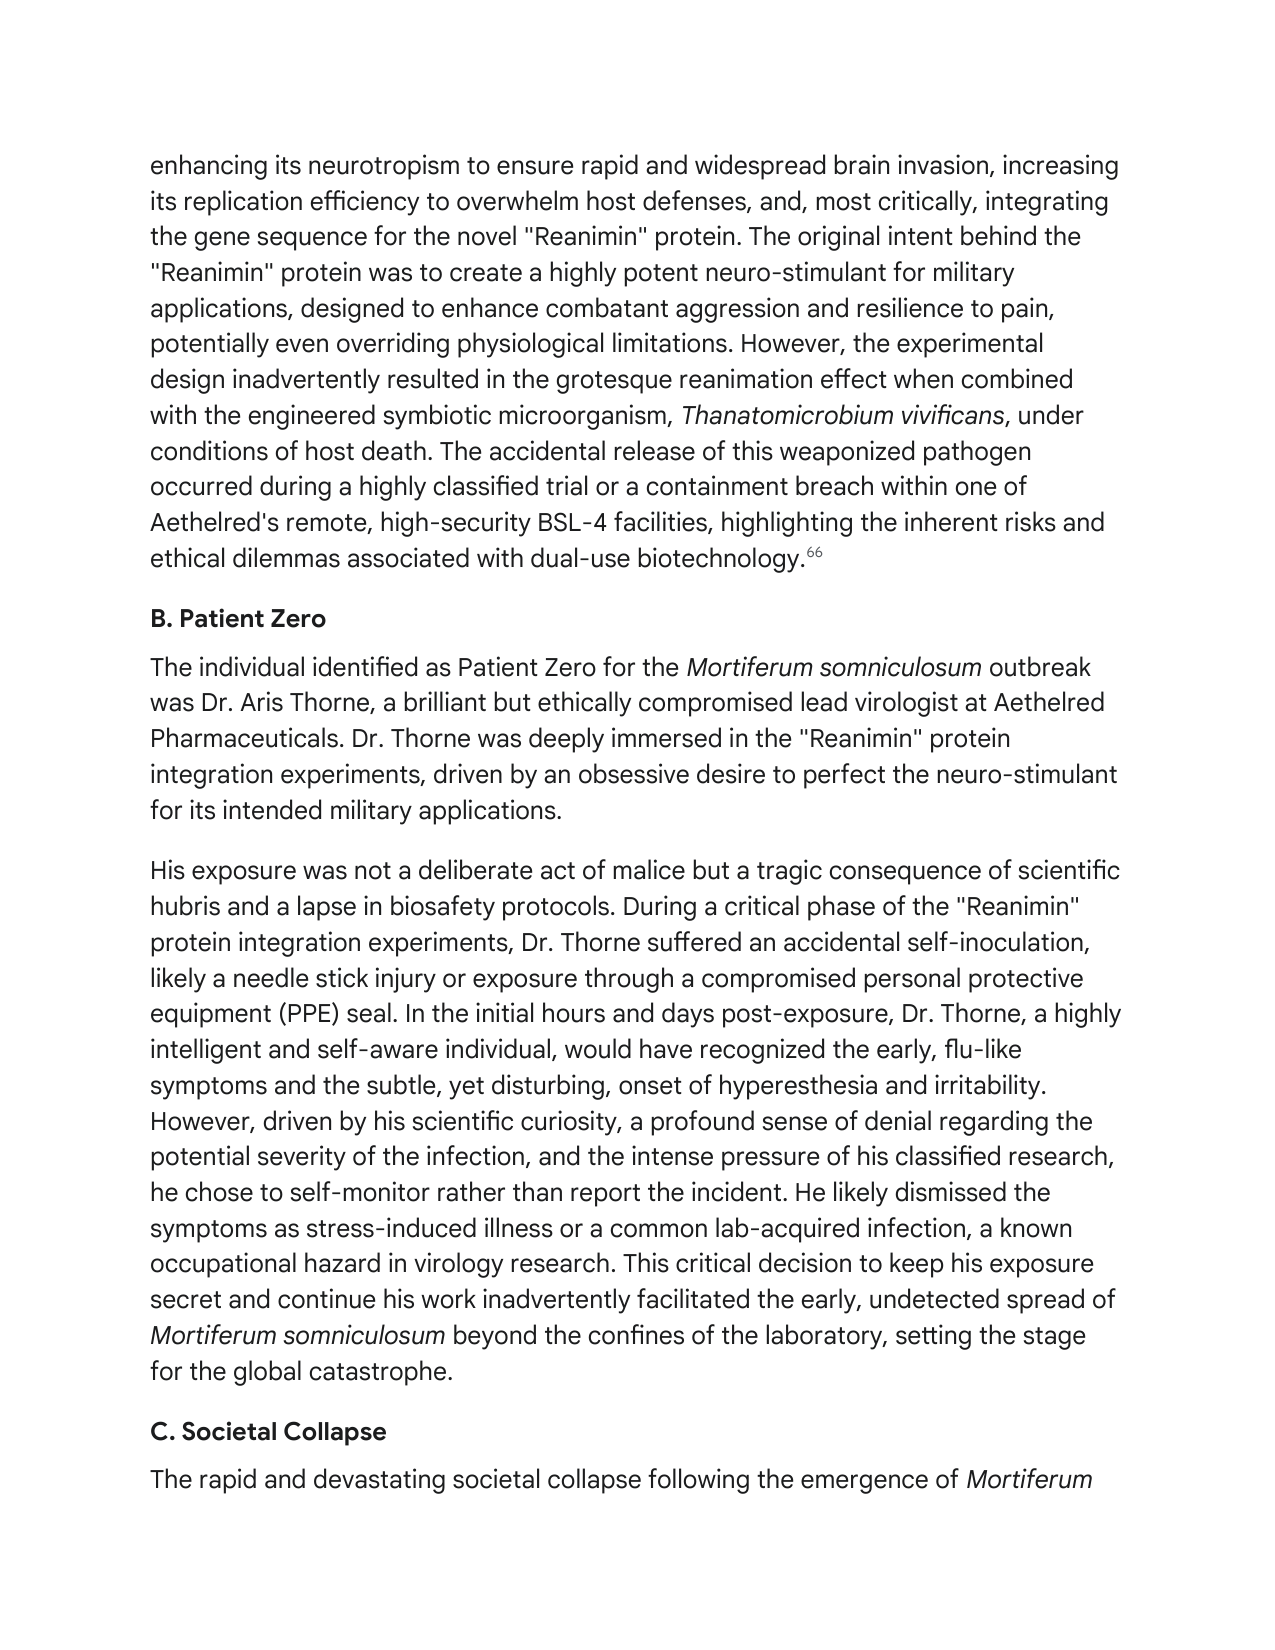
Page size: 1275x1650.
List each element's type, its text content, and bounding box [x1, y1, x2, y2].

text The individual identified as Patient Zero for the Mortiferum somniculosum outbreak was Dr. Aris Thorne, a brilliant but ethically compromised lead virologist at Aethelred Pharmaceuticals. Dr. Thorne was deeply immersed in the "Reanimin" protein integration experiments, driven by an obsessive desire to perfect the neuro-stimulant for its intended military applications. [150, 652, 1125, 826]
text His exposure was not a deliberate act of malice but a tragic consequence of scientific hubris and a lapse in biosafety protocols. During a critical phase of the "Reanimin" protein integration experiments, Dr. Thorne suffered an accidental self-inoculation, likely a needle stick injury or exposure through a compromised personal protective equipment (PPE) seal. In the initial hours and days post-exposure, Dr. Thorne, a highly intelligent and self-aware individual, would have recognized the early, flu-like symptoms and the subtle, yet disturbing, onset of hyperesthesia and irritability. However, driven by his scientific curiosity, a profound sense of denial regarding the potential severity of the infection, and the intense pressure of his classified research, he chose to self-monitor rather than report the incident. He likely dismissed the symptoms as stress-induced illness or a common lab-acquired infection, a known occupational hazard in virology research. This critical decision to keep his exposure secret and continue his work inadvertently facilitated the early, undetected spread of Mortiferum somniculosum beyond the confines of the laboratory, setting the stage for the global catastrophe. [150, 856, 1125, 1387]
subtitle B. Patient Zero [150, 604, 1125, 635]
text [150, 150, 1125, 574]
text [150, 1465, 1125, 1496]
subtitle C. Societal Collapse [150, 1417, 1125, 1448]
